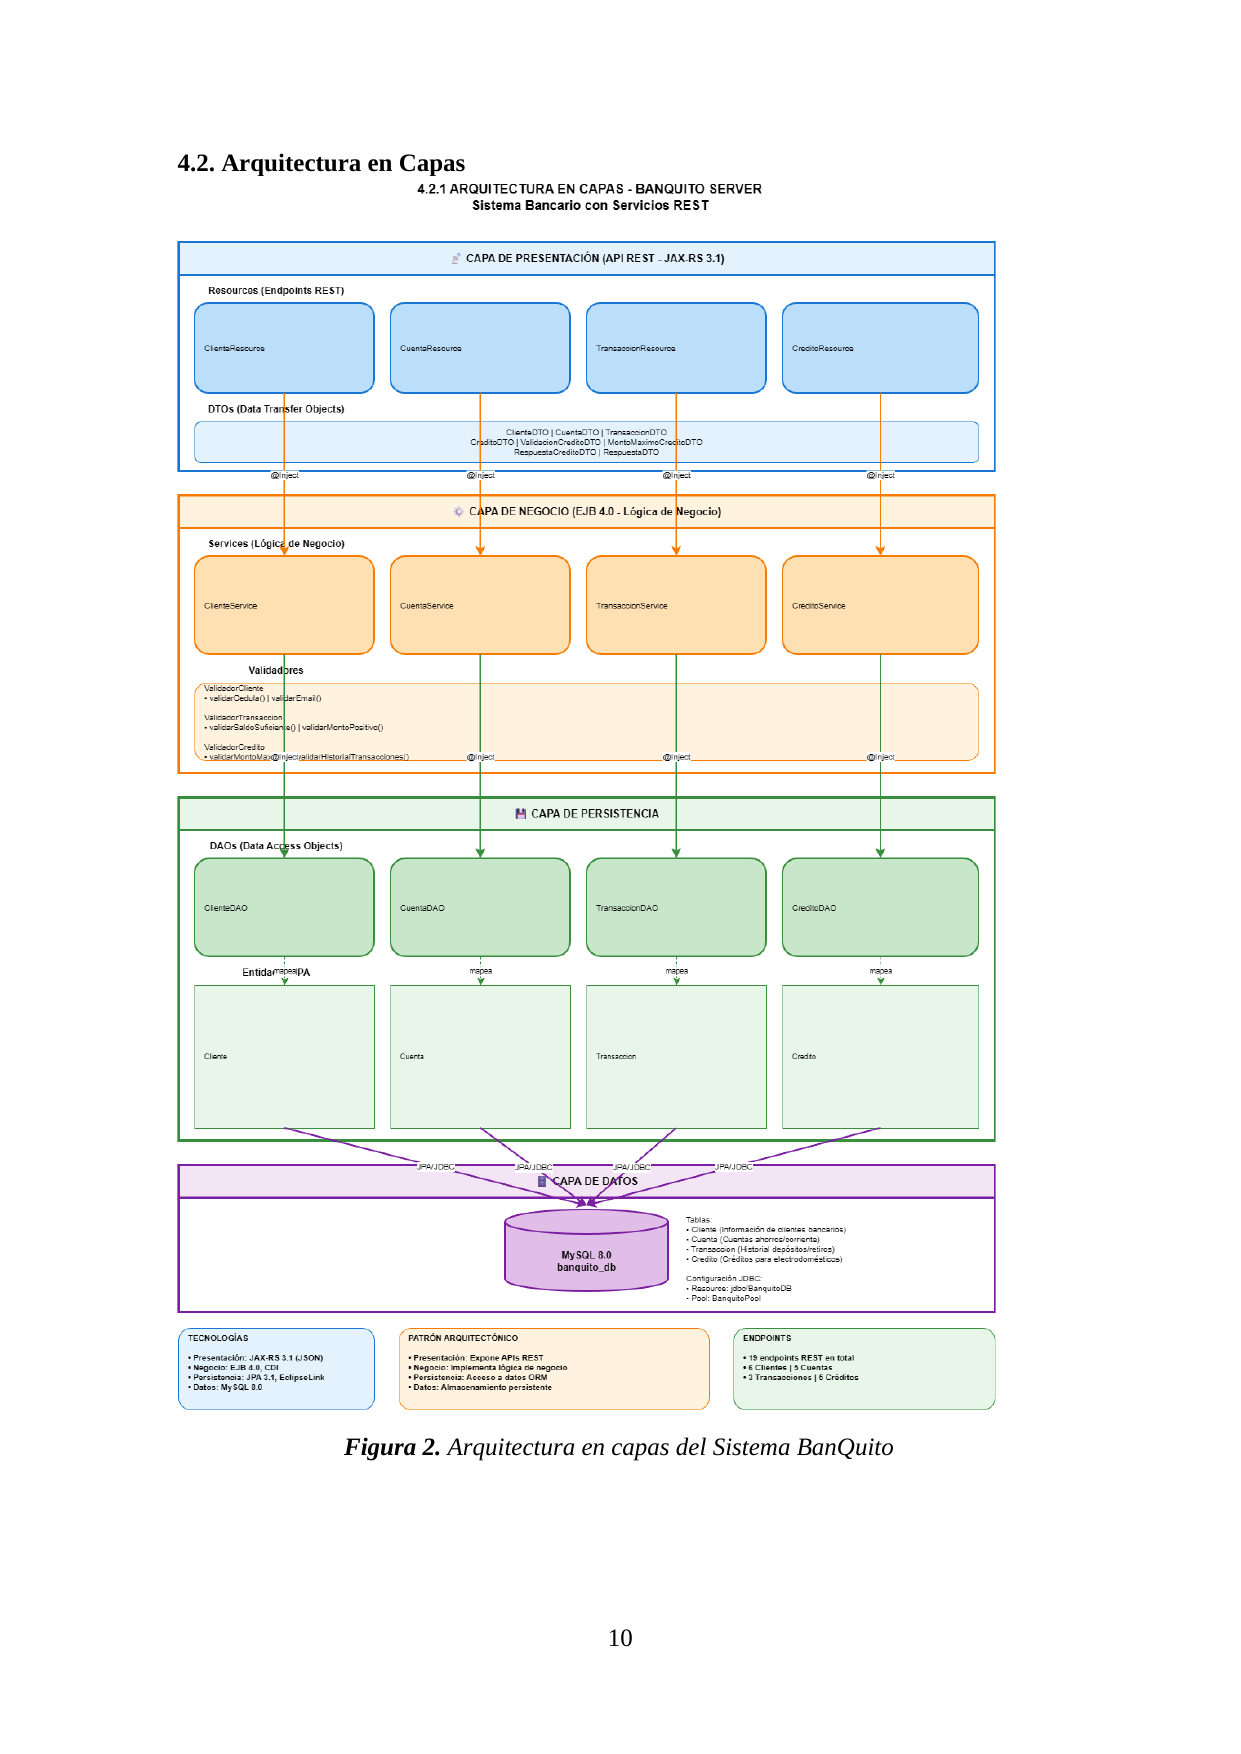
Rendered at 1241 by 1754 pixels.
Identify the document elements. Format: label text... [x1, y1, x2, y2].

subtitle 4.2. Arquitectura en Capas [177, 148, 1063, 176]
subtitle Figura 2. Arquitectura en capas del Sistema BanQuito [177, 1432, 1063, 1461]
picture [177, 176, 996, 1410]
